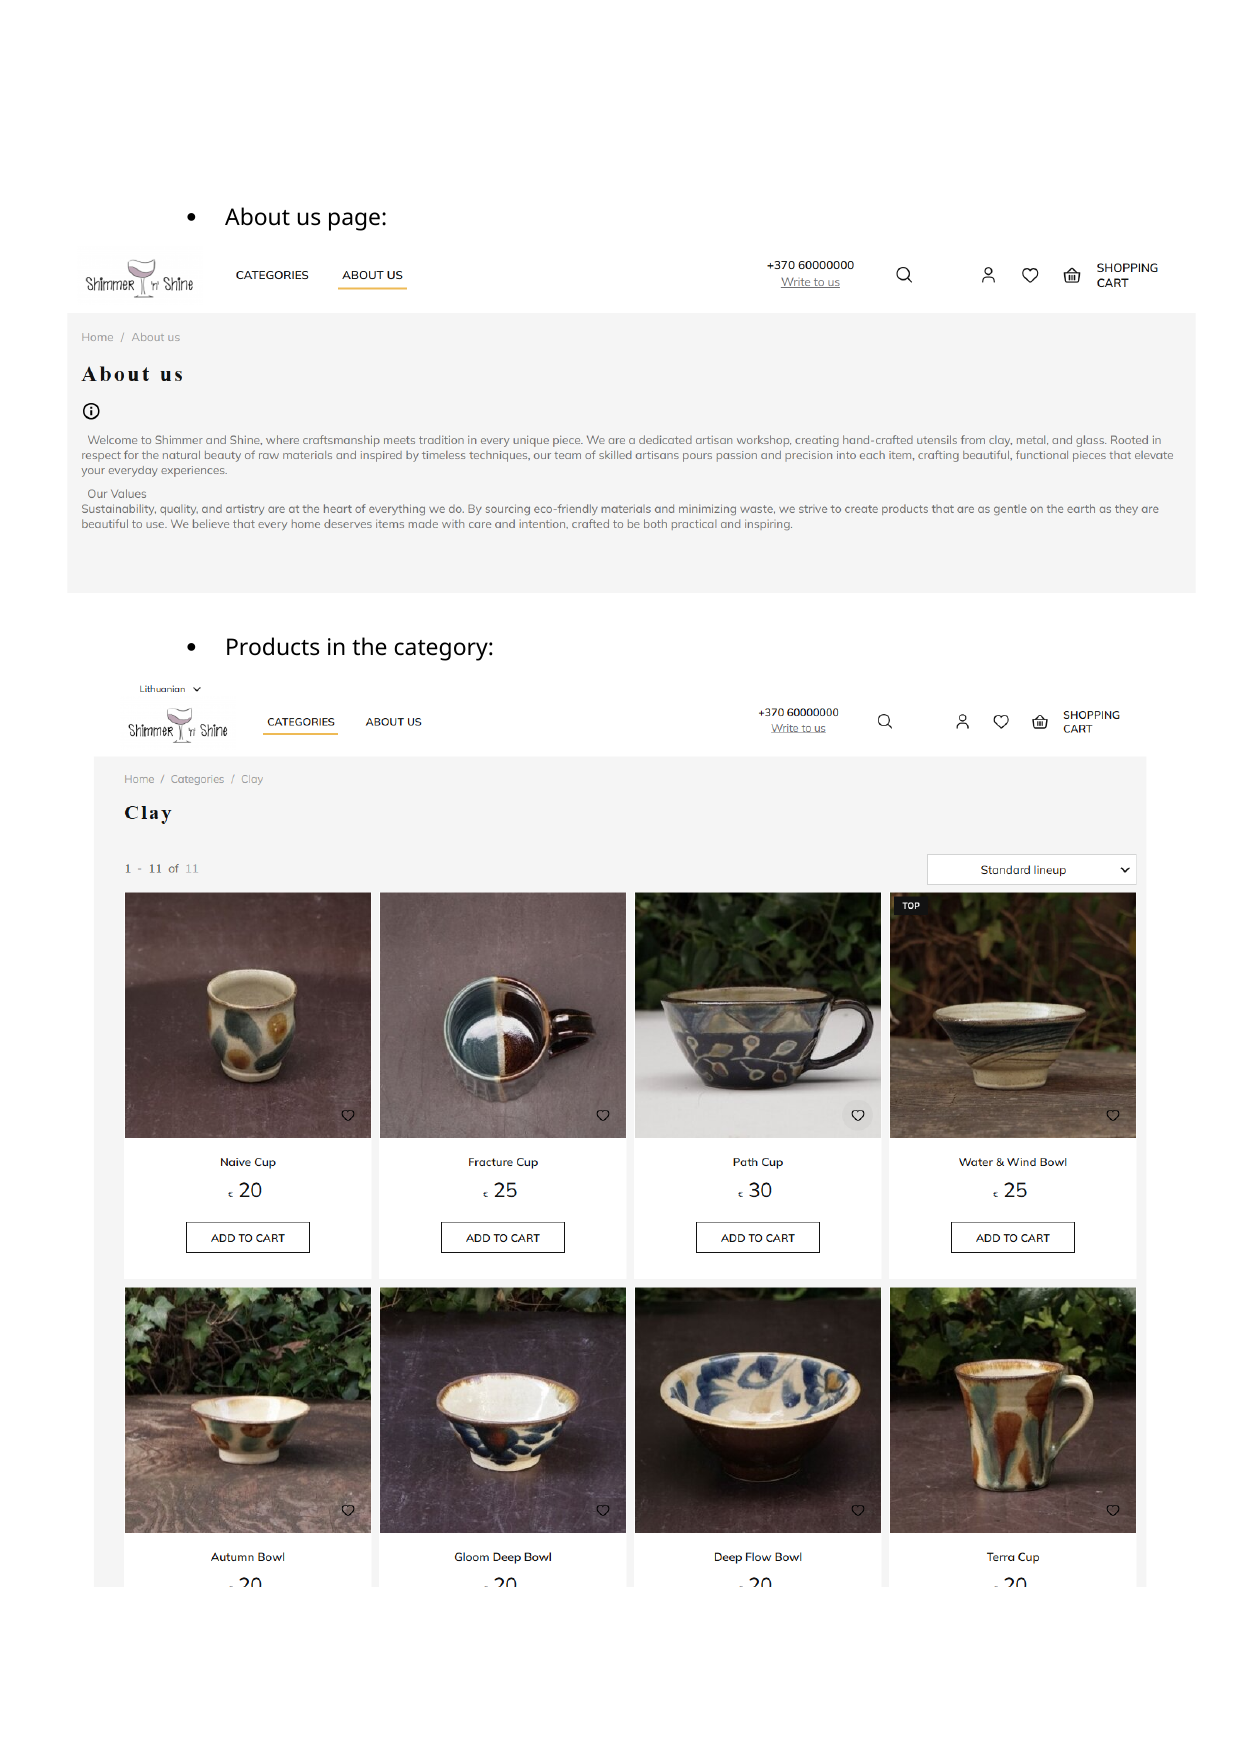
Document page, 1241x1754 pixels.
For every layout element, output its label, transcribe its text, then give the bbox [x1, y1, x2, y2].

list About us page: [187, 200, 1090, 232]
picture [93, 685, 1147, 1587]
list Products in the category: [187, 631, 1090, 662]
picture [67, 246, 1196, 593]
